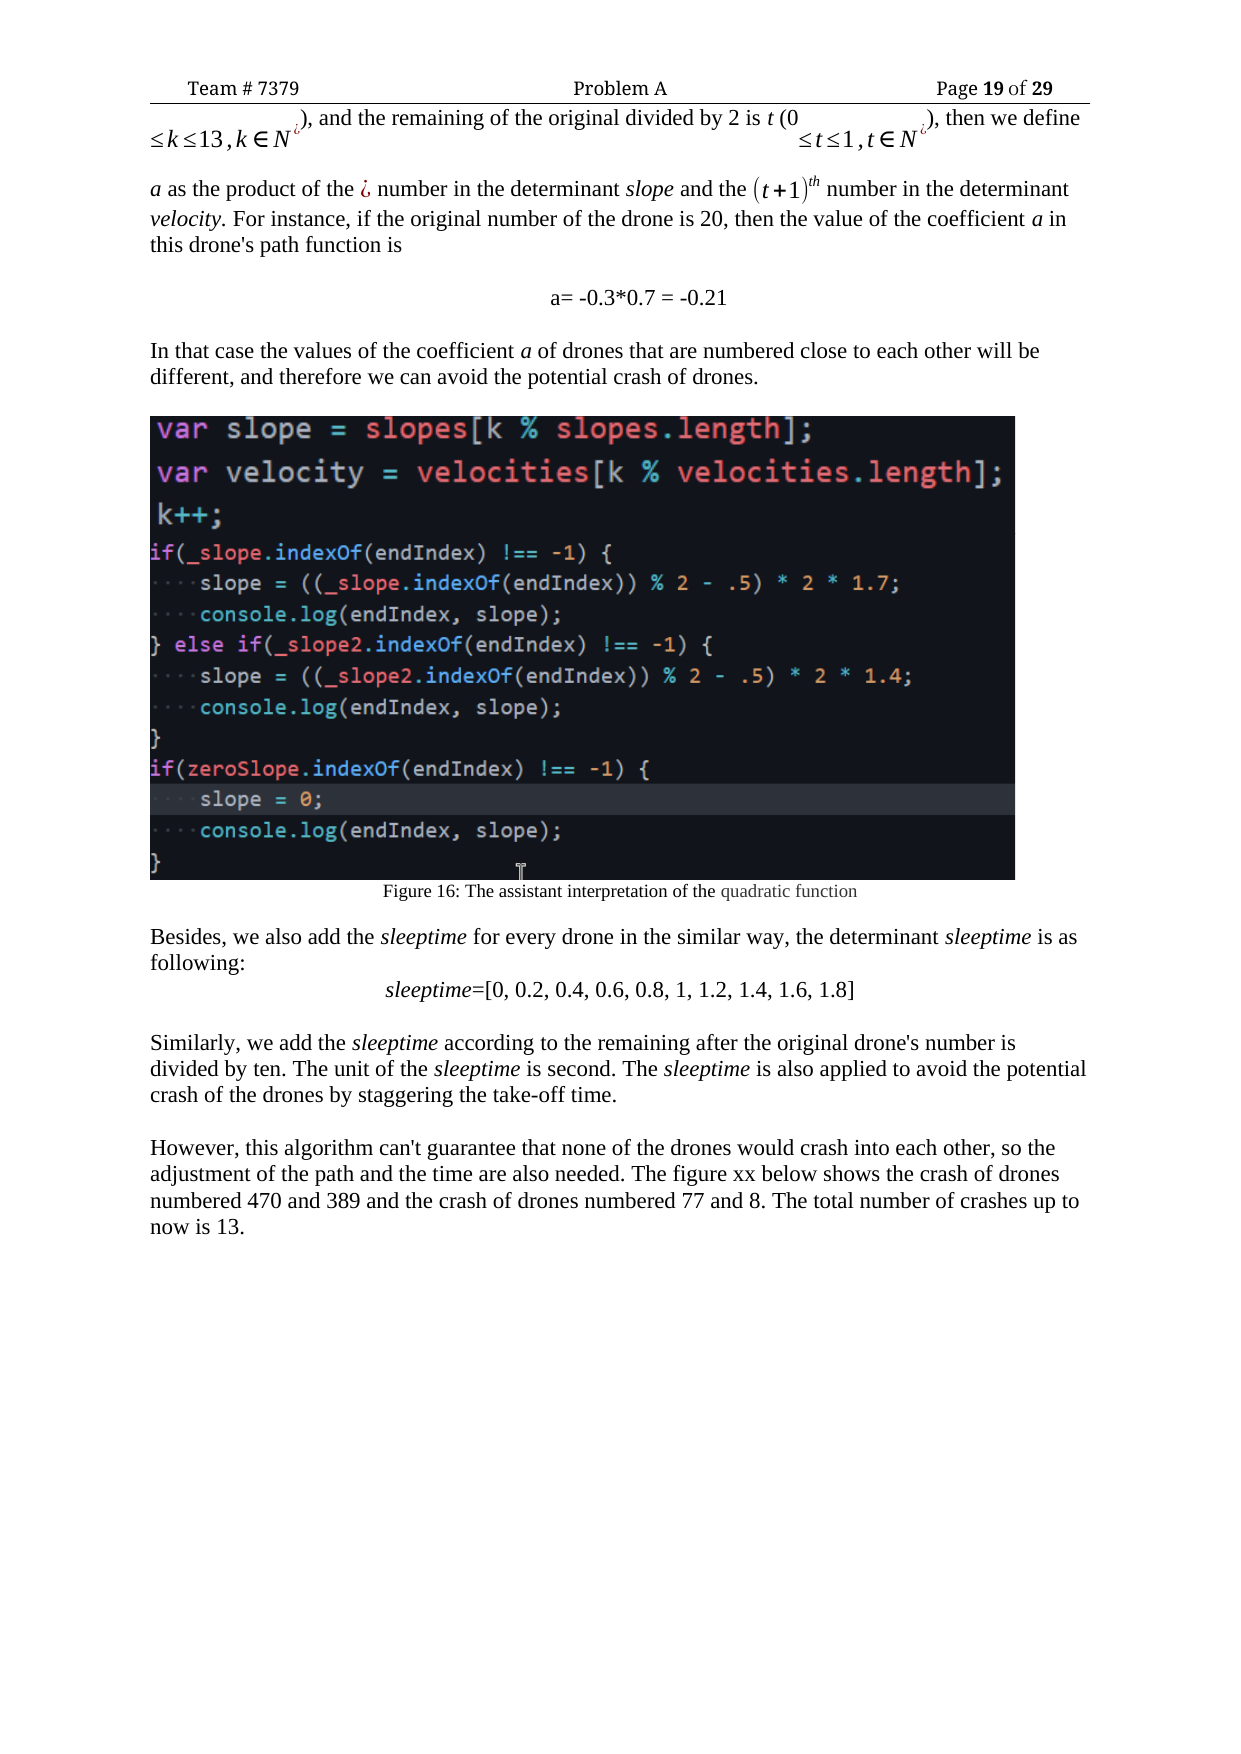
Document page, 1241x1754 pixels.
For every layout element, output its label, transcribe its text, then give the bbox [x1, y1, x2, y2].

text However, this algorithm can't guarantee that none of the drones would crash into each other, so the adjustment of the path and the time are also needed. The figure xx below shows the crash of drones numbered 470 and 389 and the crash of drones numbered 77 and 8. The total number of crashes up to now is 13. [150, 1134, 1090, 1239]
picture [150, 416, 1016, 880]
list a= -0.3*0.7 = -0.21 [187, 284, 1090, 311]
text sleeptime=[0, 0.2, 0.4, 0.6, 0.8, 1, 1.2, 1.4, 1.6, 1.8] [150, 976, 1090, 1002]
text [150, 104, 1090, 258]
text Figure 16: The assistant interpretation of the quadratic function [150, 880, 1090, 902]
text Similarly, we add the sleeptime according to the remaining after the original drone's number is divided by ten. The unit of the sleeptime is second. The sleeptime is also applied to avoid the potential crash of the drones by staggering the take-off time. [150, 1028, 1090, 1108]
text In that case the values of the coefficient a of drones that are numbered close to each other will be different, and therefore we can avoid the potential crash of drones. [150, 337, 1090, 390]
text Besides, we also add the sleeptime for every drone in the similar way, the determinant sleeptime is as following: [150, 923, 1090, 976]
